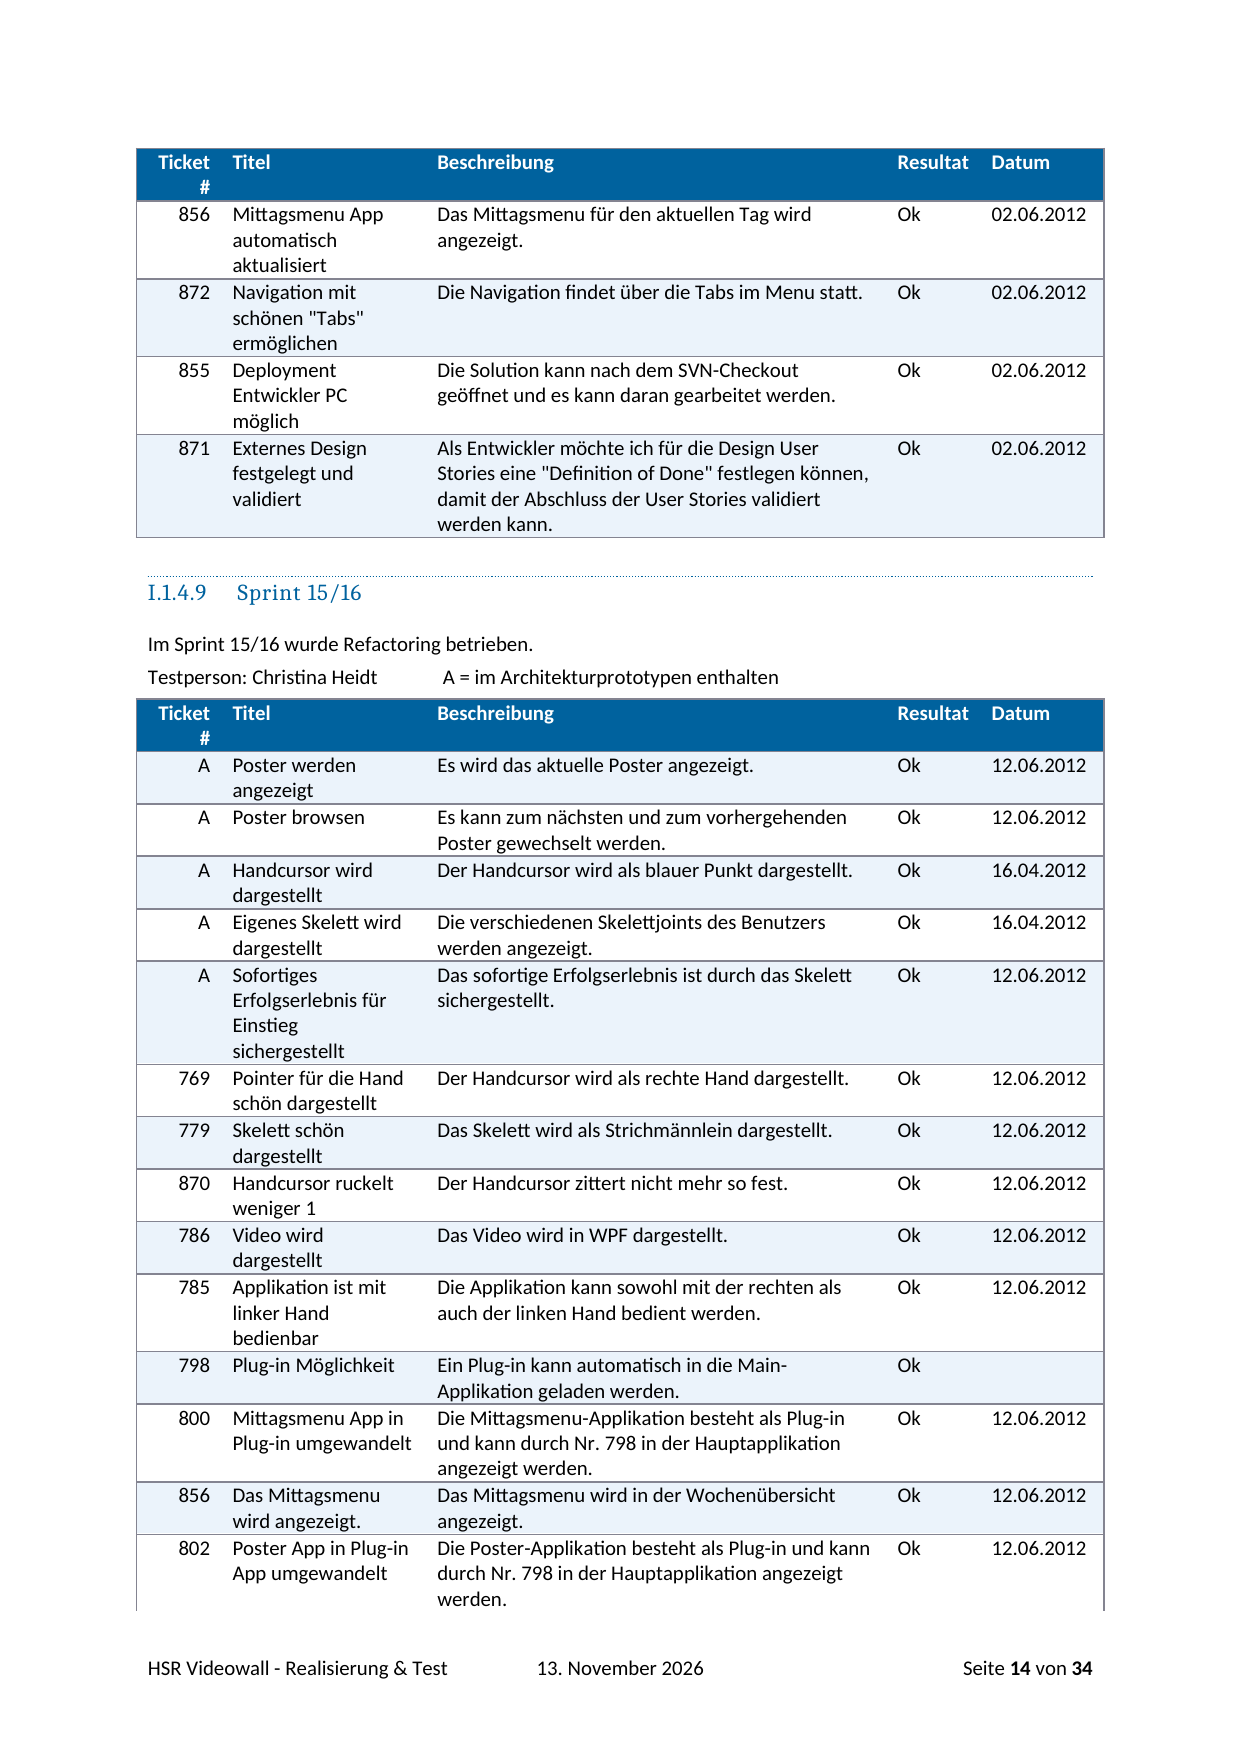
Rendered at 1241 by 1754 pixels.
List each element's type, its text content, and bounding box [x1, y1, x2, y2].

table_cell Ok [886, 435, 980, 537]
table_cell Ok [886, 962, 980, 1063]
table_cell A [137, 805, 221, 855]
table_cell 02.06.2012 [980, 435, 1103, 537]
table_cell Die Applikation kann sowohl mit der rechten als auch der linken Hand bedient werden. [426, 1275, 886, 1351]
table_cell Das Mittagsmenu wird in der Wochenübersicht angezeigt. [426, 1483, 886, 1533]
table_cell Als Entwickler möchte ich für die Design User Stories eine "Definition of Done" festlegen können, damit der Abschluss der User Stories validiert werden kann. [426, 435, 886, 537]
table_cell Ok [886, 805, 980, 855]
table_cell Ok [886, 202, 980, 278]
table_cell Mittagsmenu App automatisch aktualisiert [221, 202, 426, 278]
table_cell 12.06.2012 [980, 1065, 1103, 1116]
table_cell Ok [886, 1275, 980, 1351]
table_cell Ok [886, 752, 980, 803]
table_cell Handcursor wird dargestellt [221, 857, 426, 908]
table_cell Die Navigation findet über die Tabs im Menu statt. [426, 280, 886, 356]
table_cell Die Solution kann nach dem SVN-Checkout geöffnet und es kann daran gearbeitet werden. [426, 357, 886, 433]
table_cell Der Handcursor zittert nicht mehr so fest. [426, 1170, 886, 1221]
table_cell 12.06.2012 [980, 1117, 1103, 1168]
table_cell A [137, 962, 221, 1063]
table_cell 02.06.2012 [980, 280, 1103, 356]
table_cell Ok [886, 910, 980, 960]
table_cell Sofortiges Erfolgserlebnis für Einstieg sichergestellt [221, 962, 426, 1063]
table_header Ticket# [137, 700, 221, 751]
table_cell Plug-in Möglichkeit [221, 1352, 426, 1403]
table_cell Ok [886, 857, 980, 908]
table_cell Ok [886, 1222, 980, 1273]
table_header Datum [980, 149, 1103, 200]
table_cell 798 [137, 1352, 221, 1403]
table_cell 12.06.2012 [980, 1275, 1103, 1351]
table_cell 12.06.2012 [980, 1483, 1103, 1533]
table_cell Eigenes Skelett wird dargestellt [221, 910, 426, 960]
table_header Titel [221, 149, 426, 200]
table_cell 12.06.2012 [980, 1222, 1103, 1273]
table_cell Video wird dargestellt [221, 1222, 426, 1273]
table_cell 800 [137, 1405, 221, 1481]
table_cell Die verschiedenen Skelettjoints des Benutzers werden angezeigt. [426, 910, 886, 960]
table_cell Pointer für die Hand schön dargestellt [221, 1065, 426, 1116]
table_cell Externes Design festgelegt und validiert [221, 435, 426, 537]
table_cell 870 [137, 1170, 221, 1221]
table_cell Handcursor ruckelt weniger 1 [221, 1170, 426, 1221]
table_cell Poster browsen [221, 805, 426, 855]
table_cell 872 [137, 280, 221, 356]
table_cell Ok [886, 1352, 980, 1403]
table_cell 12.06.2012 [980, 962, 1103, 1063]
table_cell 856 [137, 202, 221, 278]
table_cell Ok [886, 1117, 980, 1168]
table_cell 779 [137, 1117, 221, 1168]
table_cell 871 [137, 435, 221, 537]
table_cell 786 [137, 1222, 221, 1273]
table_cell Ok [886, 1170, 980, 1221]
text Im Sprint 15/16 wurde Refactoring betrieben. [148, 631, 1093, 656]
table_header Datum [980, 700, 1103, 751]
table_cell Deployment Entwickler PC möglich [221, 357, 426, 433]
table_cell Navigation mit schönen "Tabs" ermöglichen [221, 280, 426, 356]
table_cell Es kann zum nächsten und zum vorhergehenden Poster gewechselt werden. [426, 805, 886, 855]
table_cell 855 [137, 357, 221, 433]
table_cell Ok [886, 1405, 980, 1481]
table_cell [980, 1352, 1103, 1403]
table_cell 856 [137, 1483, 221, 1533]
table_cell Ok [886, 1065, 980, 1116]
table_cell 12.06.2012 [980, 1535, 1103, 1611]
table_header Ticket# [137, 149, 221, 200]
table_cell Ein Plug-in kann automatisch in die Main-Applikation geladen werden. [426, 1352, 886, 1403]
table_cell Das Mittagsmenu wird angezeigt. [221, 1483, 426, 1533]
table_header Titel [221, 700, 426, 751]
table_header Beschreibung [426, 149, 886, 200]
table_cell A [137, 857, 221, 908]
text Testperson: Christina Heidt A = im Architekturprototypen enthalten [148, 664, 1093, 690]
table_cell Skelett schön dargestellt [221, 1117, 426, 1168]
table_cell Das sofortige Erfolgserlebnis ist durch das Skelett sichergestellt. [426, 962, 886, 1063]
table_cell Mittagsmenu App in Plug-in umgewandelt [221, 1405, 426, 1481]
table_cell 16.04.2012 [980, 857, 1103, 908]
table_cell Das Mittagsmenu für den aktuellen Tag wird angezeigt. [426, 202, 886, 278]
table_cell 12.06.2012 [980, 1170, 1103, 1221]
table_cell Die Poster-Applikation besteht als Plug-in und kann durch Nr. 798 in der Hauptapplikation angezeigt werden. [426, 1535, 886, 1611]
table_cell 769 [137, 1065, 221, 1116]
table_cell Das Skelett wird als Strichmännlein dargestellt. [426, 1117, 886, 1168]
subtitle Sprint 15/16 [148, 576, 1093, 606]
table_cell Applikation ist mit linker Hand bedienbar [221, 1275, 426, 1351]
table_cell Der Handcursor wird als rechte Hand dargestellt. [426, 1065, 886, 1116]
table_cell 02.06.2012 [980, 202, 1103, 278]
table_cell Ok [886, 280, 980, 356]
table_cell A [137, 910, 221, 960]
table_cell Die Mittagsmenu-Applikation besteht als Plug-in und kann durch Nr. 798 in der Hauptapplikation angezeigt werden. [426, 1405, 886, 1481]
table_header Resultat [886, 700, 980, 751]
table_cell Das Video wird in WPF dargestellt. [426, 1222, 886, 1273]
table_cell Poster App in Plug-in App umgewandelt [221, 1535, 426, 1611]
table_cell 802 [137, 1535, 221, 1611]
table_cell 12.06.2012 [980, 805, 1103, 855]
table_cell Ok [886, 1483, 980, 1533]
table_cell Der Handcursor wird als blauer Punkt dargestellt. [426, 857, 886, 908]
table_cell 12.06.2012 [980, 1405, 1103, 1481]
table_cell 02.06.2012 [980, 357, 1103, 433]
table_header Beschreibung [426, 700, 886, 751]
table_cell Ok [886, 1535, 980, 1611]
table_cell 16.04.2012 [980, 910, 1103, 960]
table_cell 12.06.2012 [980, 752, 1103, 803]
table_header Resultat [886, 149, 980, 200]
table_cell 785 [137, 1275, 221, 1351]
table_cell Poster werden angezeigt [221, 752, 426, 803]
table_cell A [137, 752, 221, 803]
table_cell Es wird das aktuelle Poster angezeigt. [426, 752, 886, 803]
table_cell Ok [886, 357, 980, 433]
